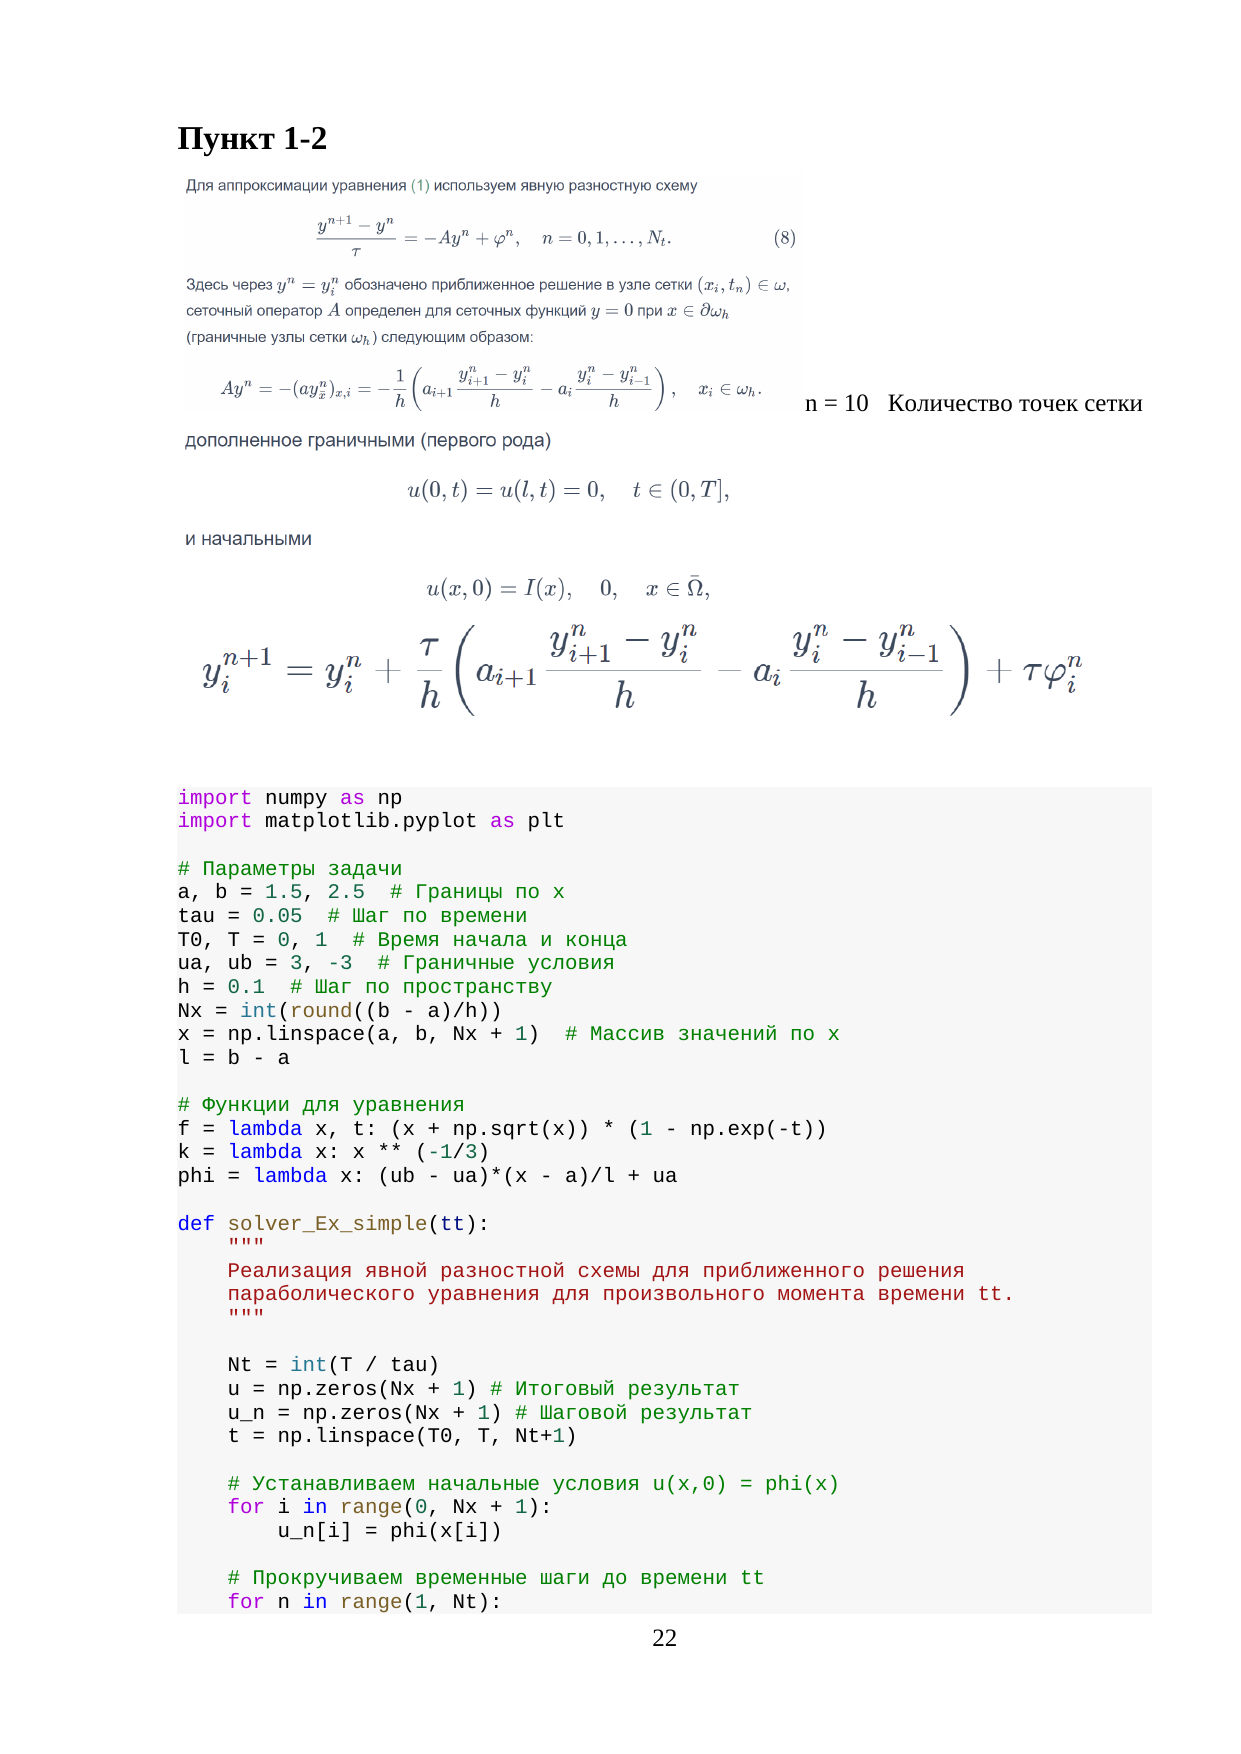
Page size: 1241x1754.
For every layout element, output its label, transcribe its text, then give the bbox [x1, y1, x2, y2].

text x = np.linspace(a, b, Nx + 1) # Массив значений по x [177, 1023, 1152, 1047]
text # Функции для уравнения [177, 1094, 1152, 1118]
text u_n = np.zeros(Nx + 1) # Шаговой результат [177, 1402, 1152, 1425]
text u_n[i] = phi(x[i]) [177, 1520, 1152, 1543]
text k = lambda x: x ** (-1/3) [177, 1142, 1152, 1165]
text import numpy as np [177, 787, 1152, 811]
text # Устанавливаем начальные условия u(x,0) = phi(x) [177, 1473, 1152, 1496]
text Nt = int(T / tau) [177, 1354, 1152, 1378]
text phi = lambda x: (ub - ua)*(x - a)/l + ua [177, 1165, 1152, 1189]
text Реализация явной разностной схемы для приближенного решения [177, 1260, 1152, 1283]
text h = 0.1 # Шаг по пространству [177, 976, 1152, 1000]
text for i in range(0, Nx + 1): [177, 1496, 1152, 1520]
text # Прокручиваем временные шаги до времени tt [177, 1567, 1152, 1591]
text """ [177, 1236, 1152, 1260]
picture [177, 416, 1149, 730]
text f = lambda x, t: (x + np.sqrt(x)) * (1 - np.exp(-t)) [177, 1118, 1152, 1142]
text tau = 0.05 # Шаг по времени [177, 905, 1152, 929]
text параболического уравнения для произвольного момента времени tt. [177, 1283, 1152, 1307]
text ua, ub = 3, -3 # Граничные условия [177, 952, 1152, 976]
subtitle Пункт 1-2 [177, 118, 1152, 156]
text def solver_Ex_simple(tt): [177, 1212, 1152, 1236]
text """ [177, 1307, 1152, 1331]
text a, b = 1.5, 2.5 # Границы по x [177, 881, 1152, 905]
picture [183, 170, 805, 411]
text T0, T = 0, 1 # Время начала и конца [177, 929, 1152, 952]
text l = b - a [177, 1047, 1152, 1071]
text for n in range(1, Nt): [177, 1591, 1152, 1614]
text t = np.linspace(T0, T, Nt+1) [177, 1425, 1152, 1449]
text Nx = int(round((b - a)/h)) [177, 1000, 1152, 1023]
text # Параметры задачи [177, 858, 1152, 881]
text import matplotlib.pyplot as plt [177, 811, 1152, 834]
text u = np.zeros(Nx + 1) # Итоговый результат [177, 1378, 1152, 1402]
